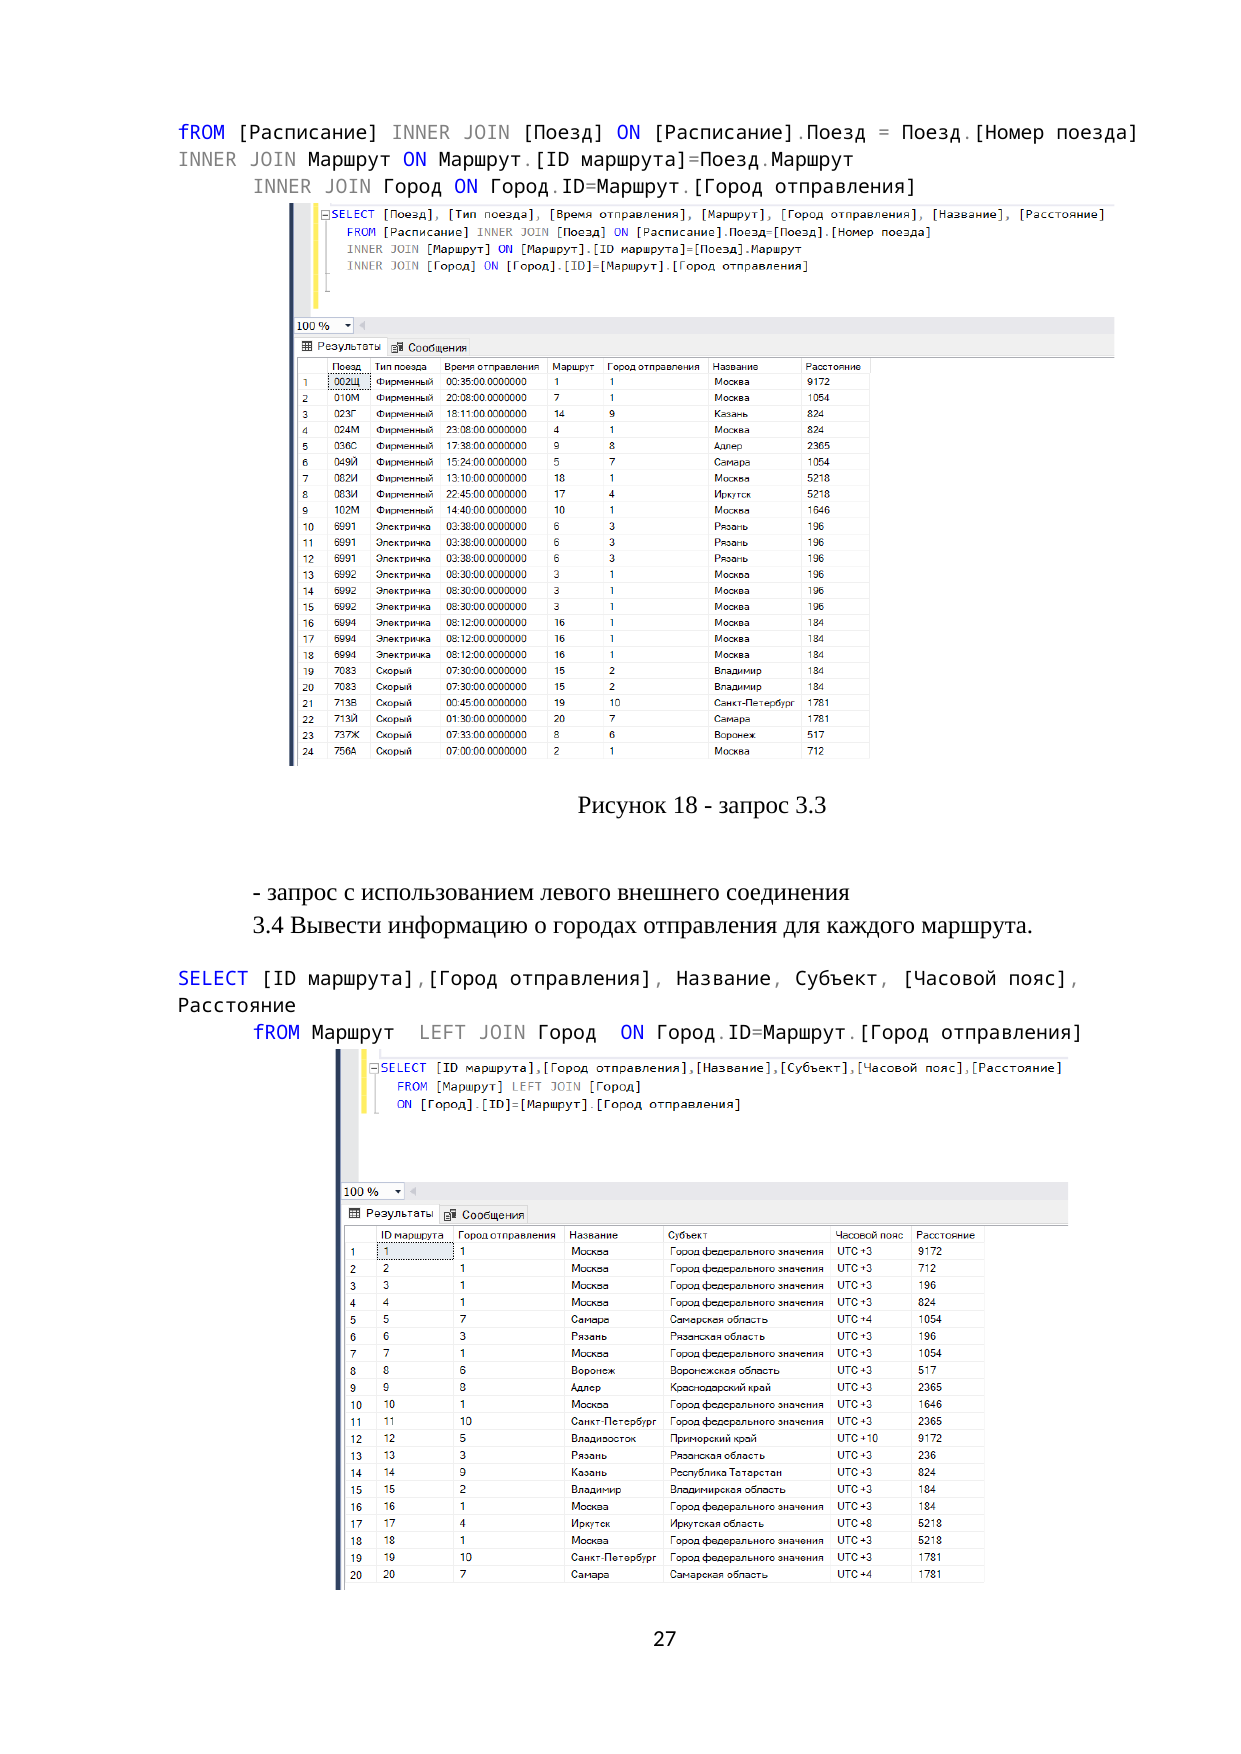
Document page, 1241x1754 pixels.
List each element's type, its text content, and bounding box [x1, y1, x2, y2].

list - запрос с использованием левого внешнего соединения [252, 877, 1152, 906]
picture [289, 203, 1115, 766]
picture [335, 1049, 1069, 1590]
text Рисунок 18 - запрос 3.3 [252, 791, 1152, 819]
text fROM [Расписание] INNER JOIN [Поезд] ON [Расписание].Поезд = Поезд.[Номер поезда] [177, 118, 1152, 145]
text INNER JOIN Маршрут ON Маршрут.[ID маршрута]=Поезд.Маршрут [177, 145, 1152, 172]
text SELECT [ID маршрута],[Город отправления], Название, Субъект, [Часовой пояс], Расстояние [177, 964, 1152, 1018]
list INNER JOIN Город ON Город.ID=Маршрут.[Город отправления] [252, 172, 1152, 199]
list fROM Маршрут LEFT JOIN Город ON Город.ID=Маршрут.[Город отправления] [252, 1018, 1152, 1045]
list 3.4 Вывести информацию о городах отправления для каждого маршрута. [252, 910, 1152, 939]
